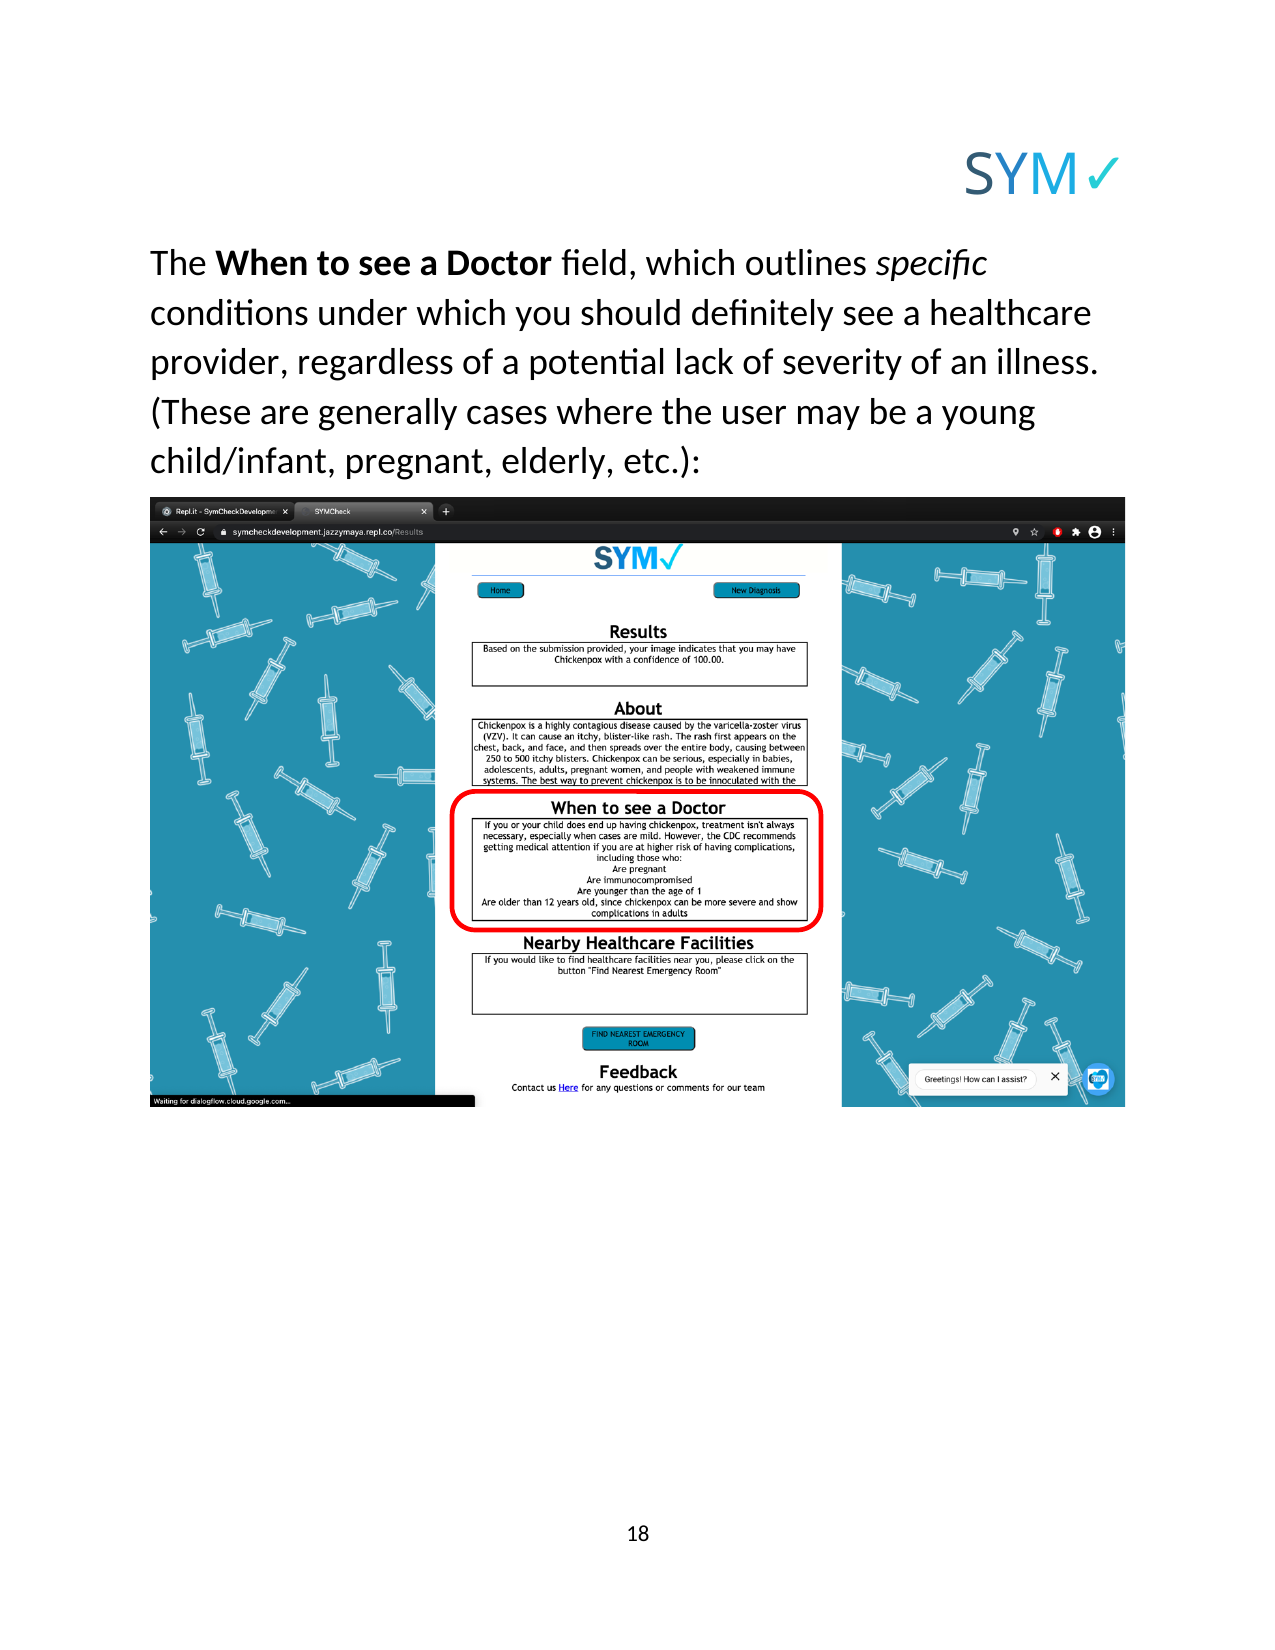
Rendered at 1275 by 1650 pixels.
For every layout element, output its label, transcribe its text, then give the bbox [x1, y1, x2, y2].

text The When to see a Doctor field, which outlines specific conditions under which you should definitely see a healthcare provider, regardless of a potential lack of severity of an illness. (These are generally cases where the user may be a young child/infant, pregnant, elderly, etc.): [150, 239, 1125, 483]
picture [150, 497, 1125, 1107]
